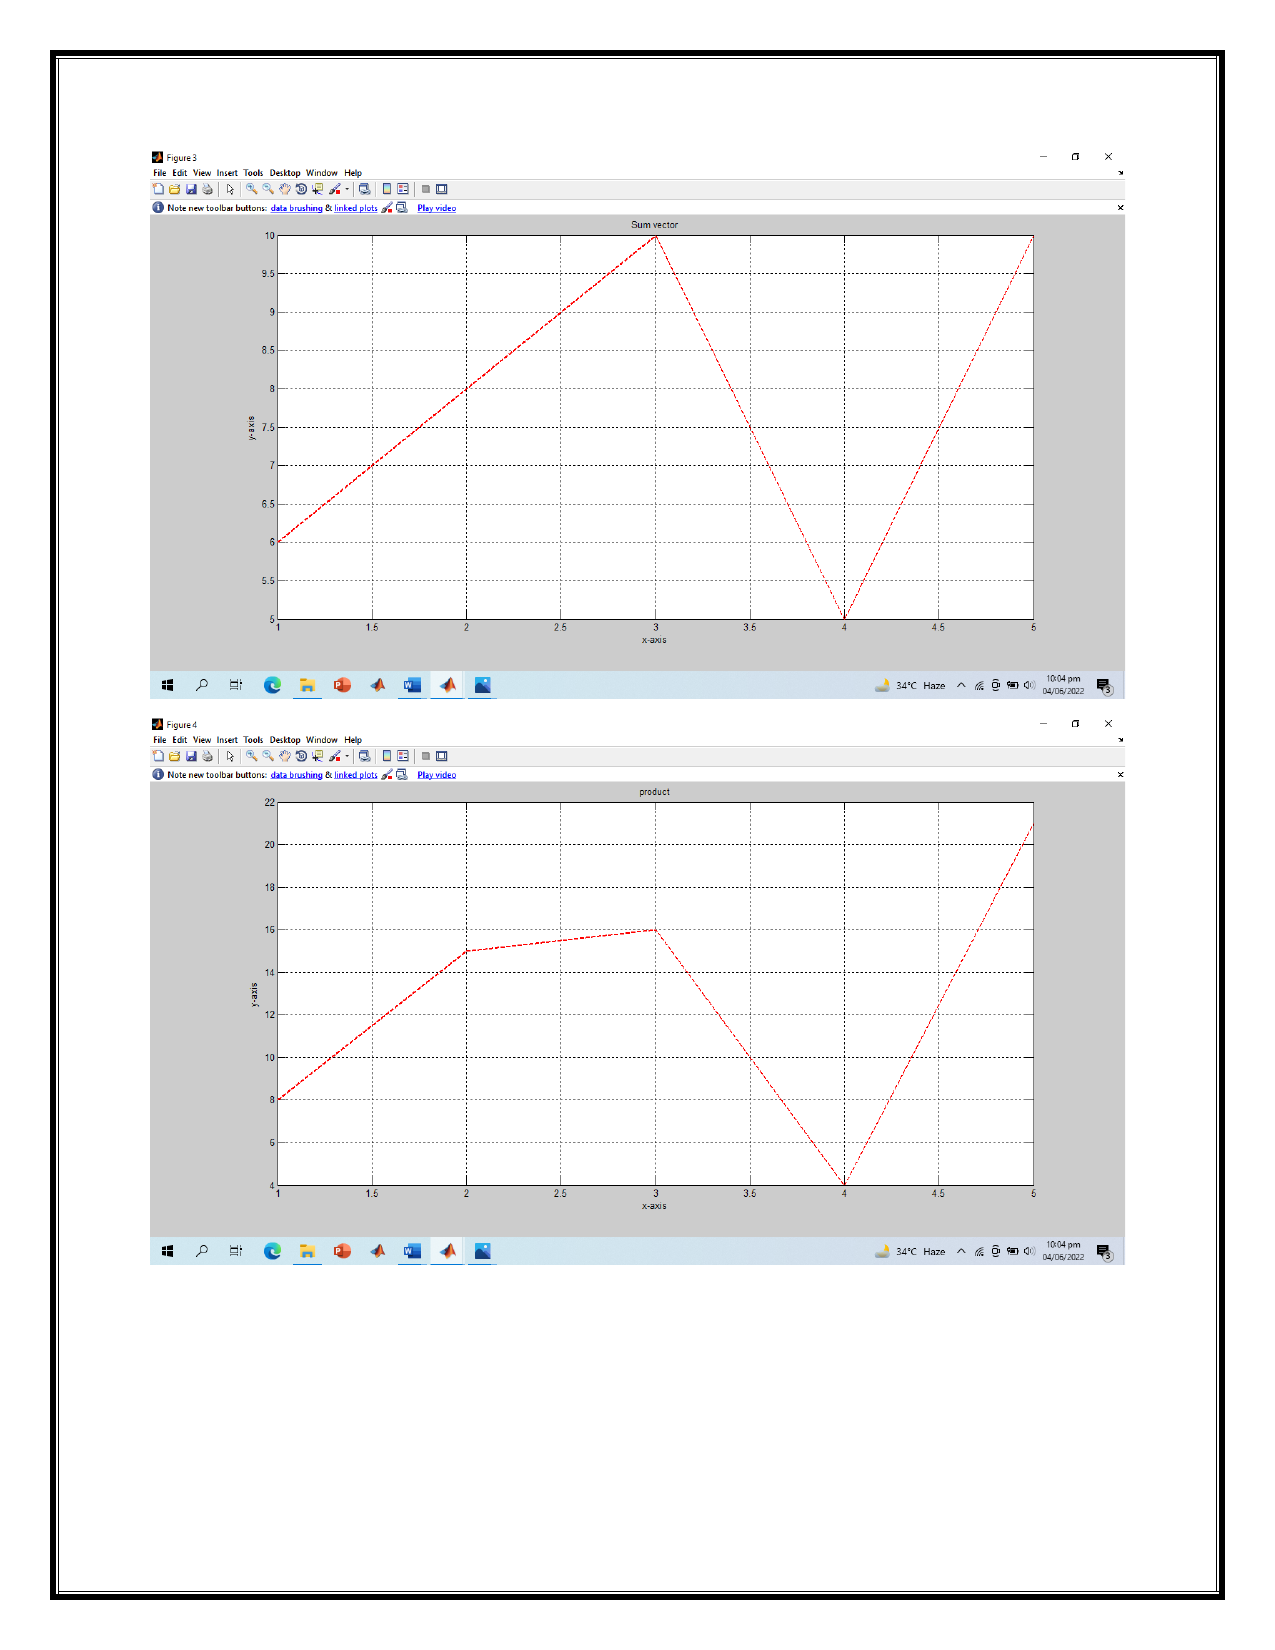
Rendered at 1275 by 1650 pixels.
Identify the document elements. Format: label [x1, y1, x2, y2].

picture [150, 716, 1125, 1265]
picture [150, 150, 1125, 699]
